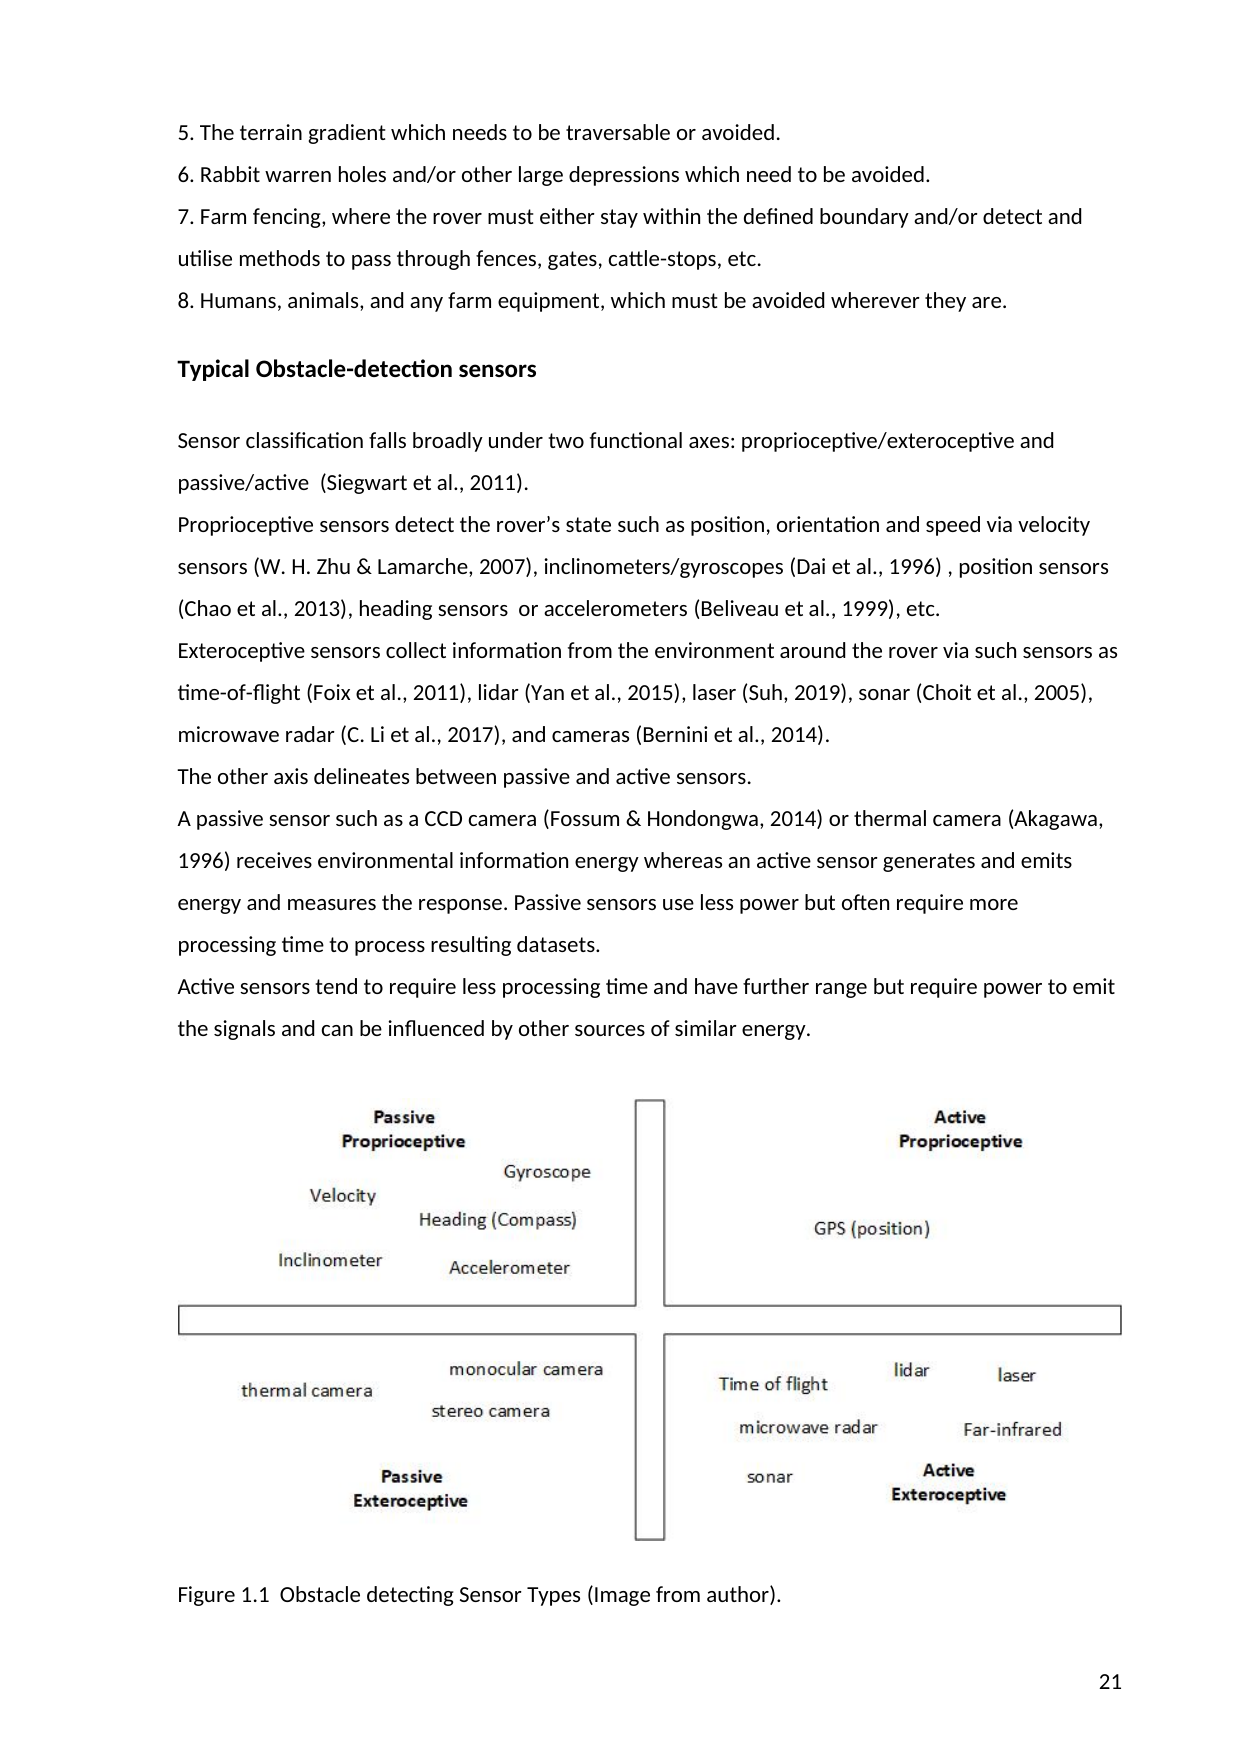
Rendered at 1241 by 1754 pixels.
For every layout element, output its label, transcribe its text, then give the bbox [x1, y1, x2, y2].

text Figure 1.1 Obstacle detecting Sensor Types (Image from author). [177, 1580, 1122, 1608]
subtitle Typical Obstacle-detection sensors [177, 353, 1122, 414]
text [177, 118, 1122, 314]
text Sensor classification falls broadly under two functional axes: proprioceptive/exteroceptive and passive/active (Siegwart et al., 2011). Proprioceptive sensors detect the rover’s state such as position, orientation and speed via velocity sensors (W. H. Zhu & Lamarche, 2007), inclinometers/gyroscopes (Dai et al., 1996) , position sensors (Chao et al., 2013), heading sensors or accelerometers (Beliveau et al., 1999), etc. Exteroceptive sensors collect information from the environment around the rover via such sensors as time-of-flight (Foix et al., 2011), lidar (Yan et al., 2015), laser (Suh, 2019), sonar (Choit et al., 2005), microwave radar (C. Li et al., 2017), and cameras (Bernini et al., 2014). The other axis delineates between passive and active sensors. A passive sensor such as a CCD camera (Fossum & Hondongwa, 2014) or thermal camera (Akagawa, 1996) receives environmental information energy whereas an active sensor generates and emits energy and measures the response. Passive sensors use less power but often require more processing time to process resulting datasets. Active sensors tend to require less processing time and have further range but require power to emit the signals and can be influenced by other sources of similar energy. [177, 427, 1122, 1098]
picture [177, 1098, 1123, 1541]
